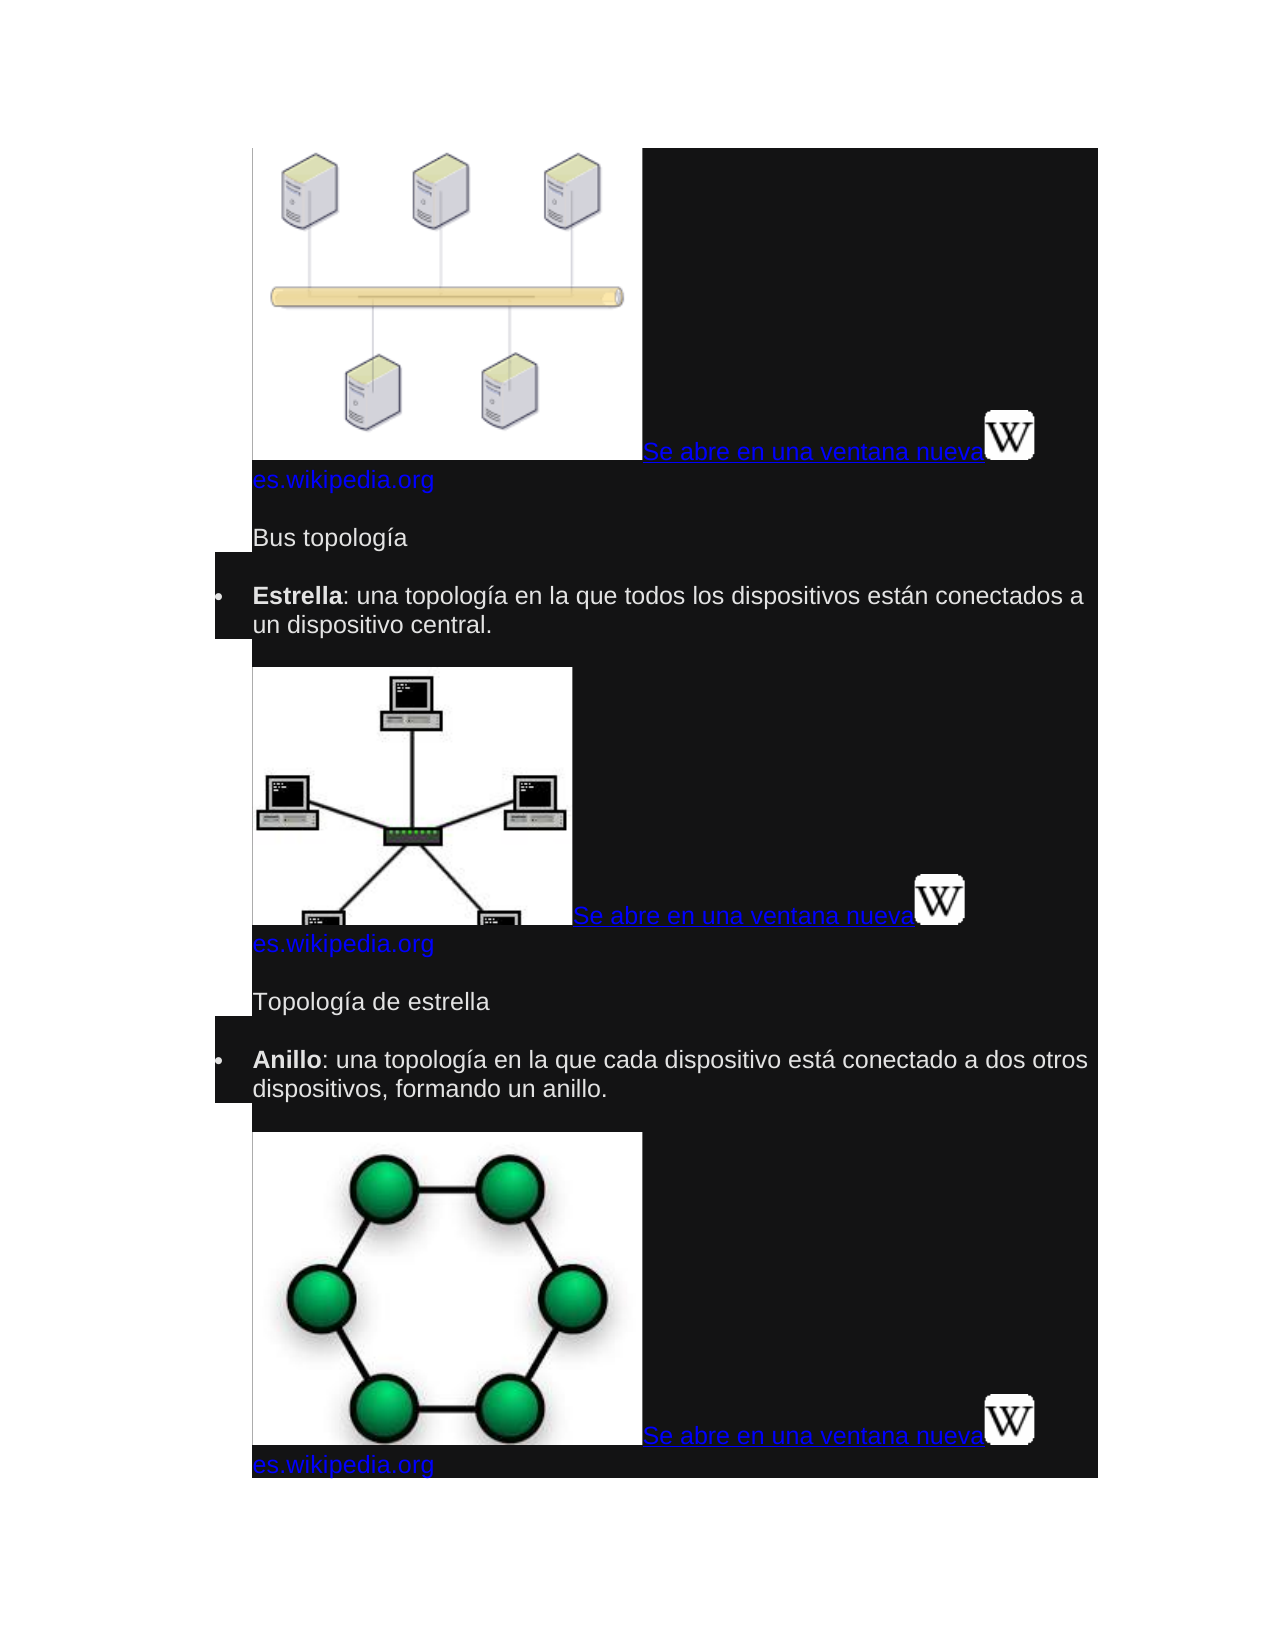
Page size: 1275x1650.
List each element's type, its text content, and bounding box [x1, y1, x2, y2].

picture [984, 410, 1035, 460]
text Topología de estrella [252, 987, 1098, 1016]
picture [984, 1394, 1035, 1445]
picture [252, 147, 643, 460]
picture [914, 874, 965, 925]
list Anillo: una topología en la que cada dispositivo está conectado a dos otros dispositivos, formando un anillo. [215, 1045, 1098, 1103]
list Estrella: una topología en la que todos los dispositivos están conectados a un dispositivo central. [215, 581, 1098, 639]
picture [252, 667, 573, 925]
picture [252, 1132, 643, 1445]
text Bus topología [252, 523, 1098, 552]
